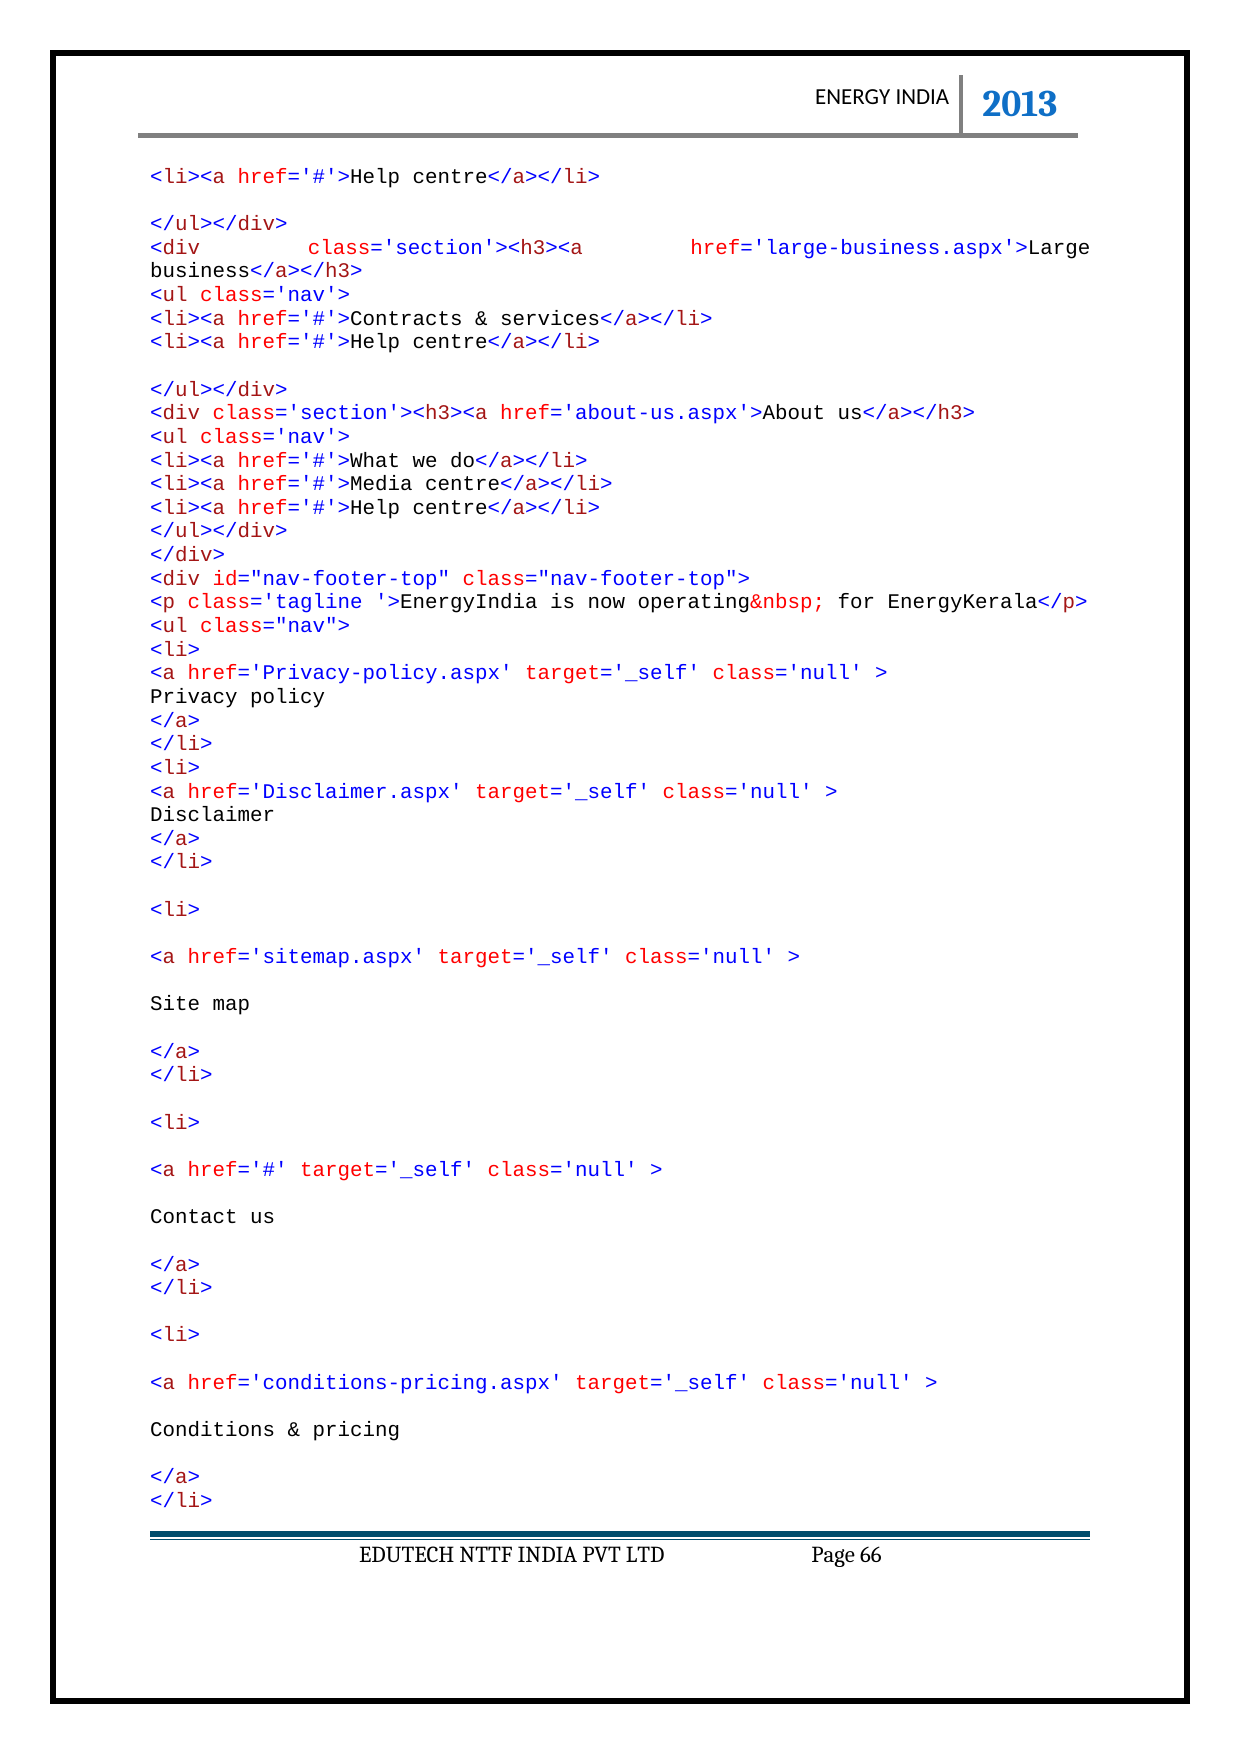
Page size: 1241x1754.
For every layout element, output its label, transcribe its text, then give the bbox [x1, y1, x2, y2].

text </a> [150, 1041, 1090, 1064]
text </a> [150, 1466, 1090, 1490]
text Site map [150, 993, 1090, 1017]
text <li> [150, 899, 1090, 922]
text <li><a href='#'>Contracts & services</a></li> [150, 308, 1090, 331]
text <div id="nav-footer-top" class="nav-footer-top"> [150, 568, 1090, 591]
text <a href='Disclaimer.aspx' target='_self' class='null' > [150, 781, 1090, 804]
text <a href='sitemap.aspx' target='_self' class='null' > [150, 946, 1090, 970]
text <li><a href='#'>What we do</a></li> [150, 449, 1090, 473]
text </li> [150, 1490, 1090, 1514]
text </ul></div> [150, 213, 1090, 237]
text <div class='section'><h3><a href='about-us.aspx'>About us</a></h3> [150, 402, 1090, 426]
text </div> [150, 544, 1090, 568]
text </li> [150, 1277, 1090, 1301]
text <a href='#' target='_self' class='null' > [150, 1159, 1090, 1183]
text <li><a href='#'>Help centre</a></li> [150, 331, 1090, 355]
text <li> [150, 1324, 1090, 1348]
text </ul></div> [150, 379, 1090, 402]
text Disclaimer [150, 804, 1090, 828]
text </a> [150, 828, 1090, 852]
text </li> [150, 1064, 1090, 1088]
text </li> [150, 733, 1090, 757]
text Privacy policy [150, 686, 1090, 710]
text <a href='Privacy-policy.aspx' target='_self' class='null' > [150, 662, 1090, 686]
text <li> [150, 757, 1090, 781]
text <ul class="nav"> [150, 615, 1090, 639]
text <li> [150, 1112, 1090, 1135]
text <div class='section'><h3><a href='large-business.aspx'>Large business</a></h3> [150, 237, 1090, 284]
text </a> [150, 710, 1090, 733]
text Conditions & pricing [150, 1419, 1090, 1443]
text <li><a href='#'>Help centre</a></li> [150, 166, 1090, 189]
text </a> [150, 1253, 1090, 1277]
text <p class='tagline '>EnergyIndia is now operating&nbsp; for EnergyKerala</p> [150, 591, 1090, 615]
text <ul class='nav'> [150, 284, 1090, 308]
text <li><a href='#'>Help centre</a></li> [150, 497, 1090, 521]
text <li><a href='#'>Media centre</a></li> [150, 473, 1090, 497]
text <a href='conditions-pricing.aspx' target='_self' class='null' > [150, 1372, 1090, 1395]
text </li> [150, 852, 1090, 875]
text </ul></div> [150, 521, 1090, 544]
text <ul class='nav'> [150, 426, 1090, 449]
text <li> [150, 639, 1090, 662]
text Contact us [150, 1206, 1090, 1230]
